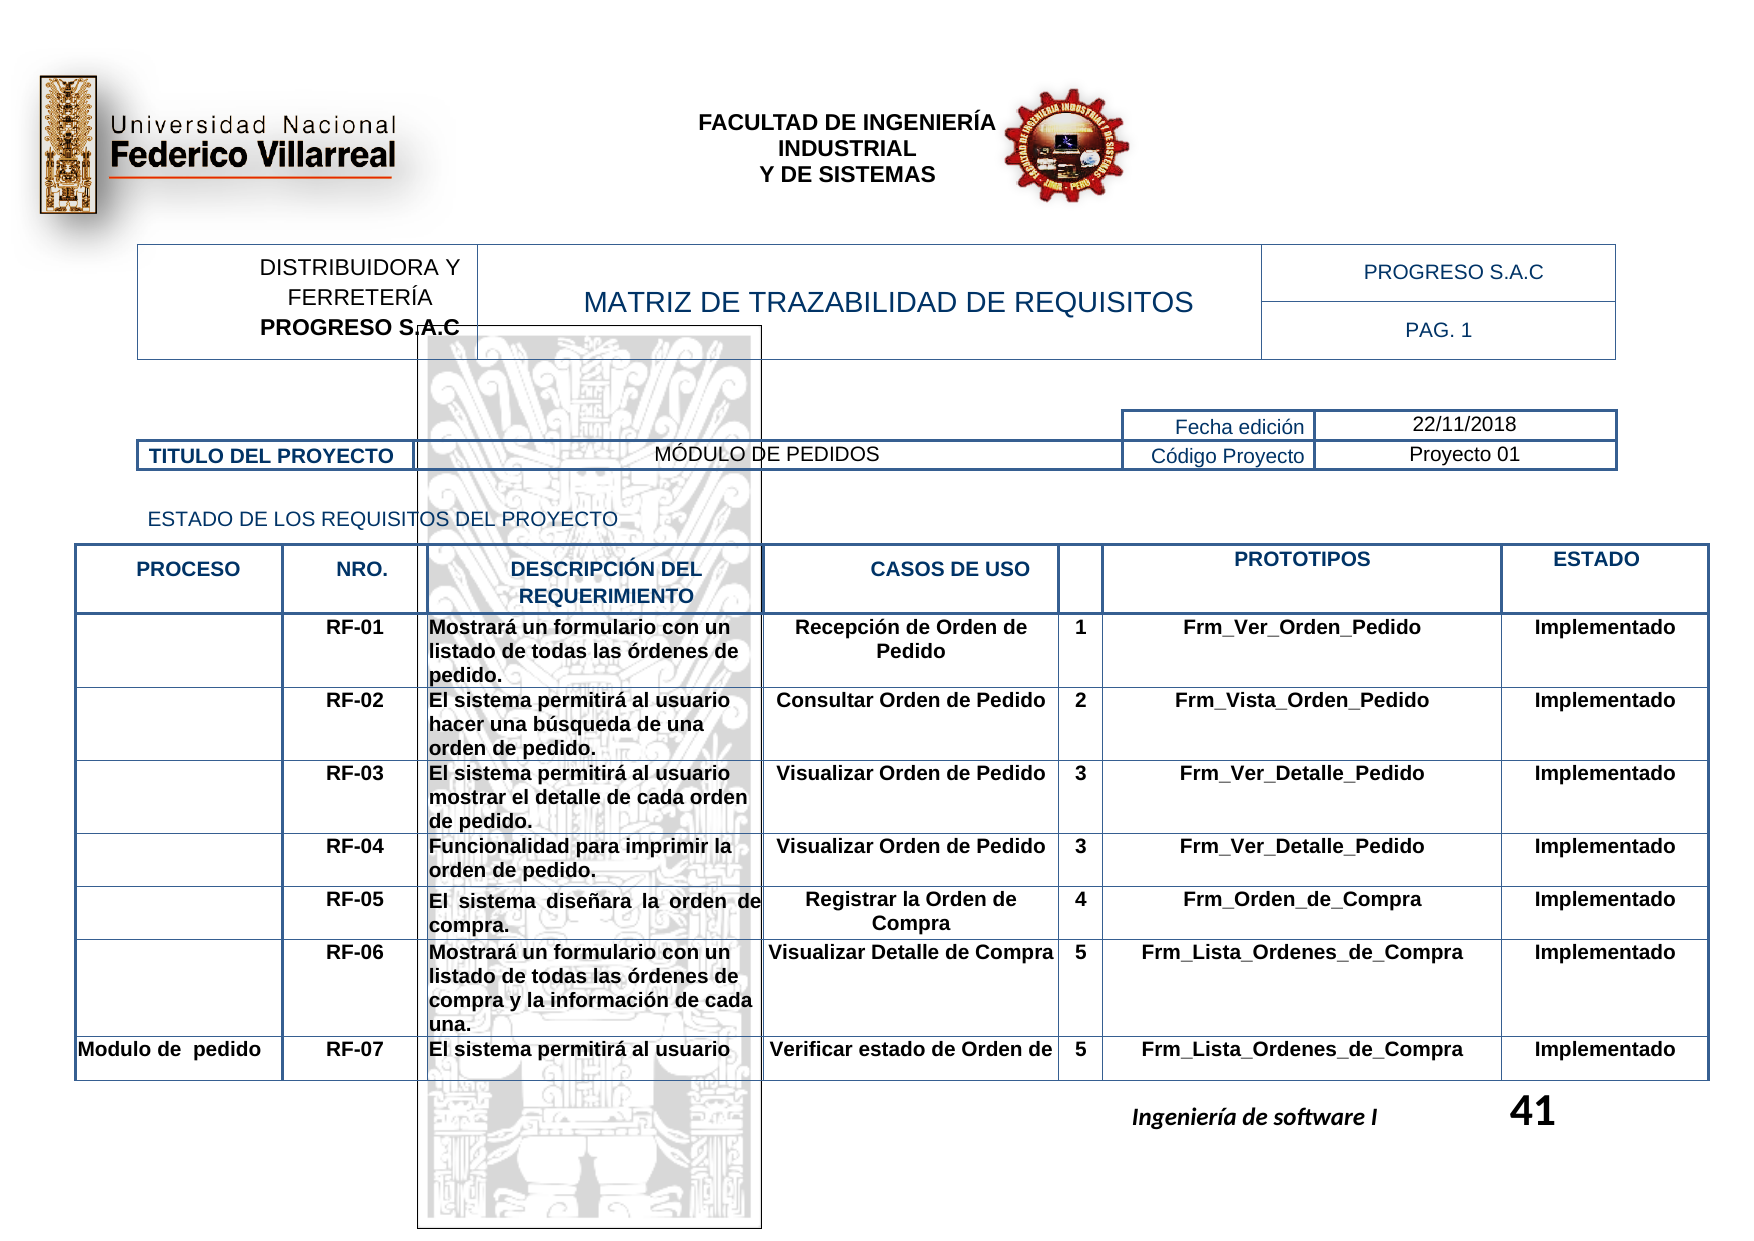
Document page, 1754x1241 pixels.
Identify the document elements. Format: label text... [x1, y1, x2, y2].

table_header CASOS DE USO [765, 546, 1057, 612]
table_cell Visualizar Detalle de Compra [764, 940, 1058, 1036]
table_cell Verificar estado de Orden de Compra [764, 1037, 1058, 1080]
table_cell Frm_Ver_Orden_Pedido [1103, 615, 1501, 687]
table_cell Implementado [1502, 940, 1707, 1036]
table_cell El sistema permitirá al usuario hacer una búsqueda de una orden de compra y visualizar su estado. [428, 1037, 763, 1080]
table_cell El sistema diseñara la orden de compra. [428, 887, 763, 939]
table_header DISTRIBUIDORA Y FERRETERÍA PROGRESO S.A.C [138, 245, 477, 359]
table_cell Registrar la Orden de Compra [764, 887, 1058, 939]
table_cell Frm_Lista_Ordenes_de_Compra [1103, 940, 1501, 1036]
table_cell RF-02 [284, 688, 427, 760]
table_header Fecha edición [1124, 412, 1313, 438]
table_cell Recepción de Orden de Pedido [764, 615, 1058, 687]
table_cell RF-07 [284, 1037, 427, 1080]
table_cell 2 [1059, 688, 1102, 760]
table_cell 5 [1059, 1037, 1102, 1080]
table_cell 3 [1059, 834, 1102, 886]
picture [1003, 85, 1132, 206]
table_cell [77, 887, 281, 939]
table_header PROGRESO S.A.C [1262, 245, 1615, 301]
table_cell MÓDULO DE PEDIDOS [415, 442, 1121, 468]
table_cell Implementado [1502, 761, 1707, 833]
table_cell Implementado [1502, 1037, 1707, 1080]
table_cell [77, 615, 281, 687]
table_header ESTADO [1503, 546, 1707, 612]
table_cell Implementado [1502, 615, 1707, 687]
table_cell Proyecto 01 [1316, 442, 1615, 468]
table_cell RF-06 [284, 940, 427, 1036]
table_cell RF-03 [284, 761, 427, 833]
text ESTADO DE LOS REQUISITOS DEL PROYECTO [147, 507, 1648, 531]
table_cell [77, 761, 281, 833]
table_cell El sistema permitirá al usuario hacer una búsqueda de una orden de pedido. [428, 688, 763, 760]
table_cell RF-04 [284, 834, 427, 886]
table_cell [77, 688, 281, 760]
table_cell Visualizar Orden de Pedido [764, 834, 1058, 886]
table_cell [77, 834, 281, 886]
table_cell Visualizar Orden de Pedido [764, 761, 1058, 833]
table_cell RF-05 [284, 887, 427, 939]
table_header 22/11/2018 [1316, 412, 1615, 438]
table_cell 3 [1059, 761, 1102, 833]
table_cell RF-01 [284, 615, 427, 687]
table_cell 5 [1059, 940, 1102, 1036]
table_cell Frm_Vista_Orden_Pedido [1103, 688, 1501, 760]
table_cell Código Proyecto [1124, 442, 1313, 468]
table_cell Implementado [1502, 887, 1707, 939]
table_header PROTOTIPOS [1104, 546, 1500, 612]
table_cell TITULO DEL PROYECTO [139, 442, 412, 468]
table_cell 4 [1059, 887, 1102, 939]
table_header DESCRIPCIÓN DEL REQUERIMIENTO [429, 546, 762, 612]
table_cell Implementado [1502, 688, 1707, 760]
table_cell Consultar Orden de Pedido [764, 688, 1058, 760]
table_header MATRIZ DE TRAZABILIDAD DE REQUISITOS [478, 245, 1261, 359]
table_cell Funcionalidad para imprimir la orden de pedido. [428, 834, 763, 886]
table_cell Frm_Orden_de_Compra [1103, 887, 1501, 939]
table_cell PAG. 1 [1262, 302, 1615, 359]
table_cell Mostrará un formulario con un listado de todas las órdenes de pedido. [428, 615, 763, 687]
table_cell Frm_Ver_Detalle_Pedido [1103, 761, 1501, 833]
table_cell Frm_Lista_Ordenes_de_Compra [1103, 1037, 1501, 1080]
table_header [1060, 546, 1101, 612]
table_cell Implementado [1502, 834, 1707, 886]
table_cell El sistema permitirá al usuario mostrar el detalle de cada orden de pedido. [428, 761, 763, 833]
table_header NRO. [284, 546, 426, 612]
picture [39, 75, 395, 214]
table_header PROCESO [77, 546, 281, 612]
table_cell 1 [1059, 615, 1102, 687]
table_cell Frm_Ver_Detalle_Pedido [1103, 834, 1501, 886]
table_cell Modulo de pedido [77, 1037, 281, 1080]
table_header [137, 409, 1121, 438]
table_cell Mostrará un formulario con un listado de todas las órdenes de compra y la información de cada una. [428, 940, 763, 1036]
table_cell [77, 940, 281, 1036]
